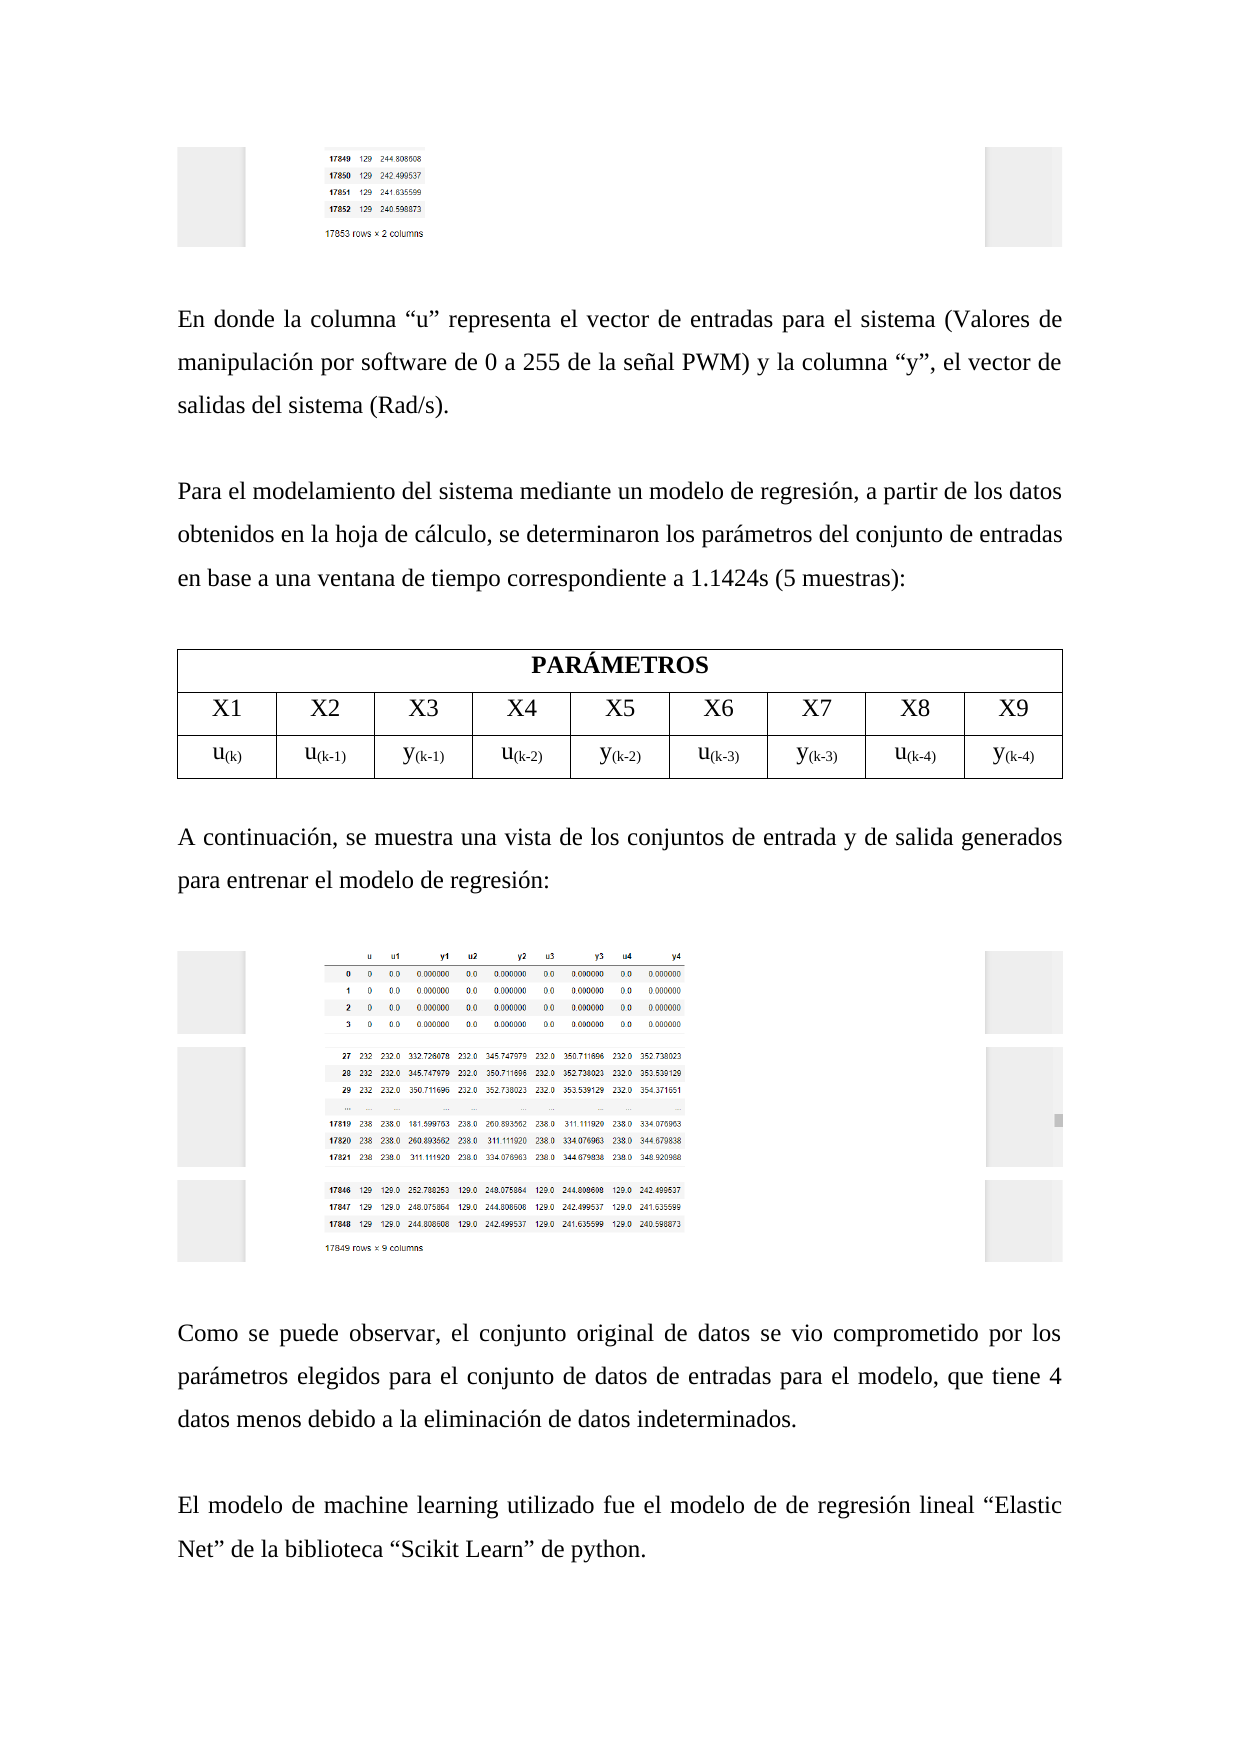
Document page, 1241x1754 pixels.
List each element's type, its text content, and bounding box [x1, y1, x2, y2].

table_cell u(k-1) [277, 736, 374, 778]
table_cell X4 [473, 693, 570, 735]
text Como se puede observar, el conjunto original de datos se vio comprometido por los parámetros elegidos para el conjunto de datos de entradas para el modelo, que tiene 4 datos menos debido a la eliminación de datos indeterminados. [177, 1318, 1063, 1433]
table_header PARÁMETROS [178, 650, 1062, 692]
table_cell X3 [375, 693, 472, 735]
table_cell y(k-2) [571, 736, 669, 778]
table_cell y(k-3) [768, 736, 865, 778]
table_cell y(k-1) [375, 736, 472, 778]
table_cell X5 [571, 693, 669, 735]
text Para el modelamiento del sistema mediante un modelo de regresión, a partir de los datos obtenidos en la hoja de cálculo, se determinaron los parámetros del conjunto de entradas en base a una ventana de tiempo correspondiente a 1.1424s (5 muestras): [177, 476, 1063, 591]
table_cell X2 [277, 693, 374, 735]
table_cell X1 [178, 693, 276, 735]
picture [177, 951, 1063, 1034]
table_cell X8 [866, 693, 964, 735]
table_cell u(k) [178, 736, 276, 778]
table_cell X6 [670, 693, 767, 735]
text En donde la columna “u” representa el vector de entradas para el sistema (Valores de manipulación por software de 0 a 255 de la señal PWM) y la columna “y”, el vector de salidas del sistema (Rad/s). [177, 304, 1063, 419]
table_cell u(k-4) [866, 736, 964, 778]
picture [177, 1180, 1063, 1262]
table_cell X9 [965, 693, 1062, 735]
text El modelo de machine learning utilizado fue el modelo de de regresión lineal “Elastic Net” de la biblioteca “Scikit Learn” de python. [177, 1491, 1063, 1562]
picture [177, 147, 1063, 247]
table_cell y(k-4) [965, 736, 1062, 778]
picture [177, 1047, 1063, 1167]
table_cell u(k-2) [473, 736, 570, 778]
table_cell X7 [768, 693, 865, 735]
text A continuación, se muestra una vista de los conjuntos de entrada y de salida generados para entrenar el modelo de regresión: [177, 822, 1063, 894]
table_cell u(k-3) [670, 736, 767, 778]
